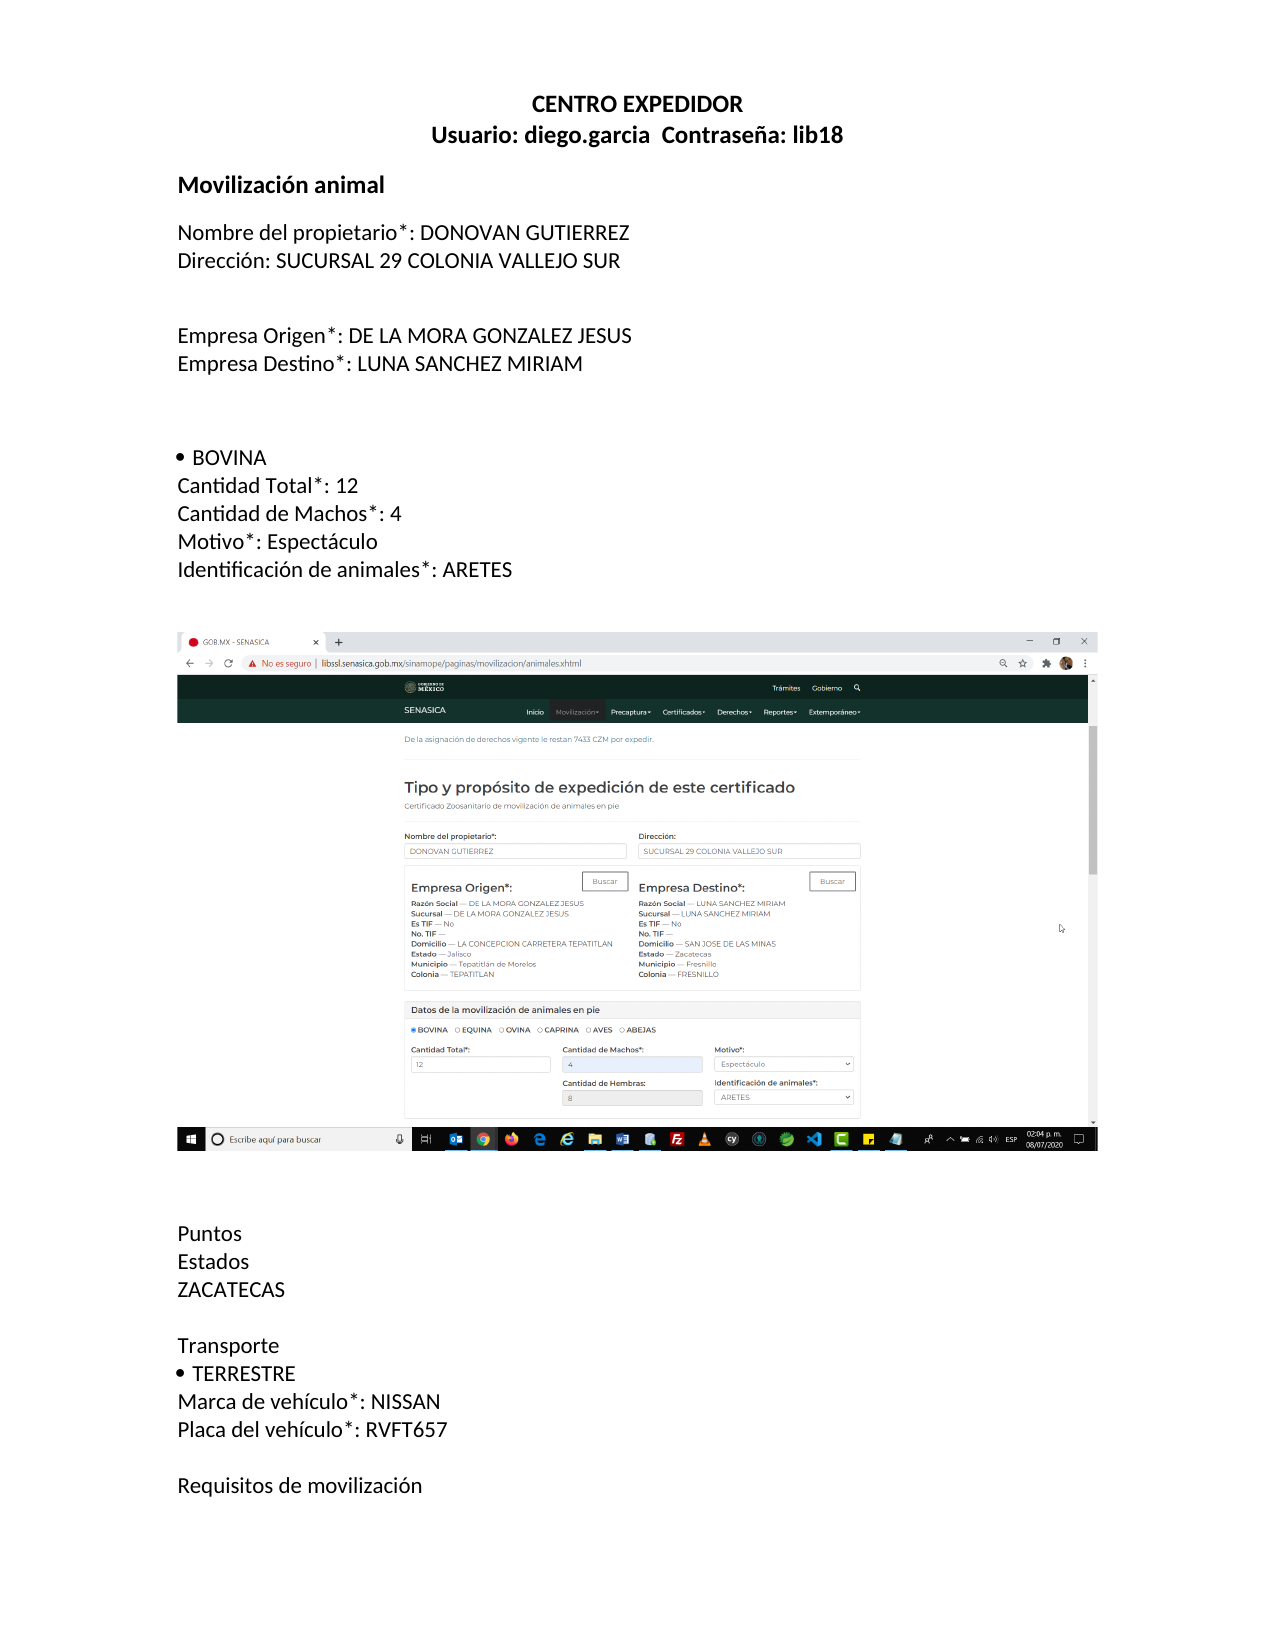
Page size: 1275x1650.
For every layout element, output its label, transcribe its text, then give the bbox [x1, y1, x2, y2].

text Identificación de animales*: ARETES [177, 555, 1098, 583]
text Transporte [177, 1331, 1098, 1359]
text Motivo*: Espectáculo [177, 527, 1098, 555]
text Empresa Destino*: LUNA SANCHEZ MIRIAM [177, 349, 1098, 377]
list BOVINA [176, 443, 1098, 471]
text Cantidad de Machos*: 4 [177, 499, 1098, 527]
text Cantidad Total*: 12 [177, 471, 1098, 499]
picture [177, 632, 1098, 1151]
text Usuario: diego.garcia Contraseña: lib18 [177, 119, 1098, 150]
text Requisitos de movilización [177, 1471, 1098, 1499]
text ZACATECAS [177, 1275, 1098, 1303]
text Marca de vehículo*: NISSAN [177, 1387, 1098, 1415]
text Nombre del propietario*: DONOVAN GUTIERREZ [177, 218, 1098, 246]
list TERRESTRE [176, 1359, 1098, 1387]
text Empresa Origen*: DE LA MORA GONZALEZ JESUS [177, 321, 1098, 349]
text Movilización animal [177, 169, 1098, 199]
text Estados [177, 1247, 1098, 1275]
text Puntos [177, 1219, 1098, 1247]
text Placa del vehículo*: RVFT657 [177, 1415, 1098, 1443]
text Dirección: SUCURSAL 29 COLONIA VALLEJO SUR [177, 246, 1098, 274]
text CENTRO EXPEDIDOR [177, 89, 1098, 119]
